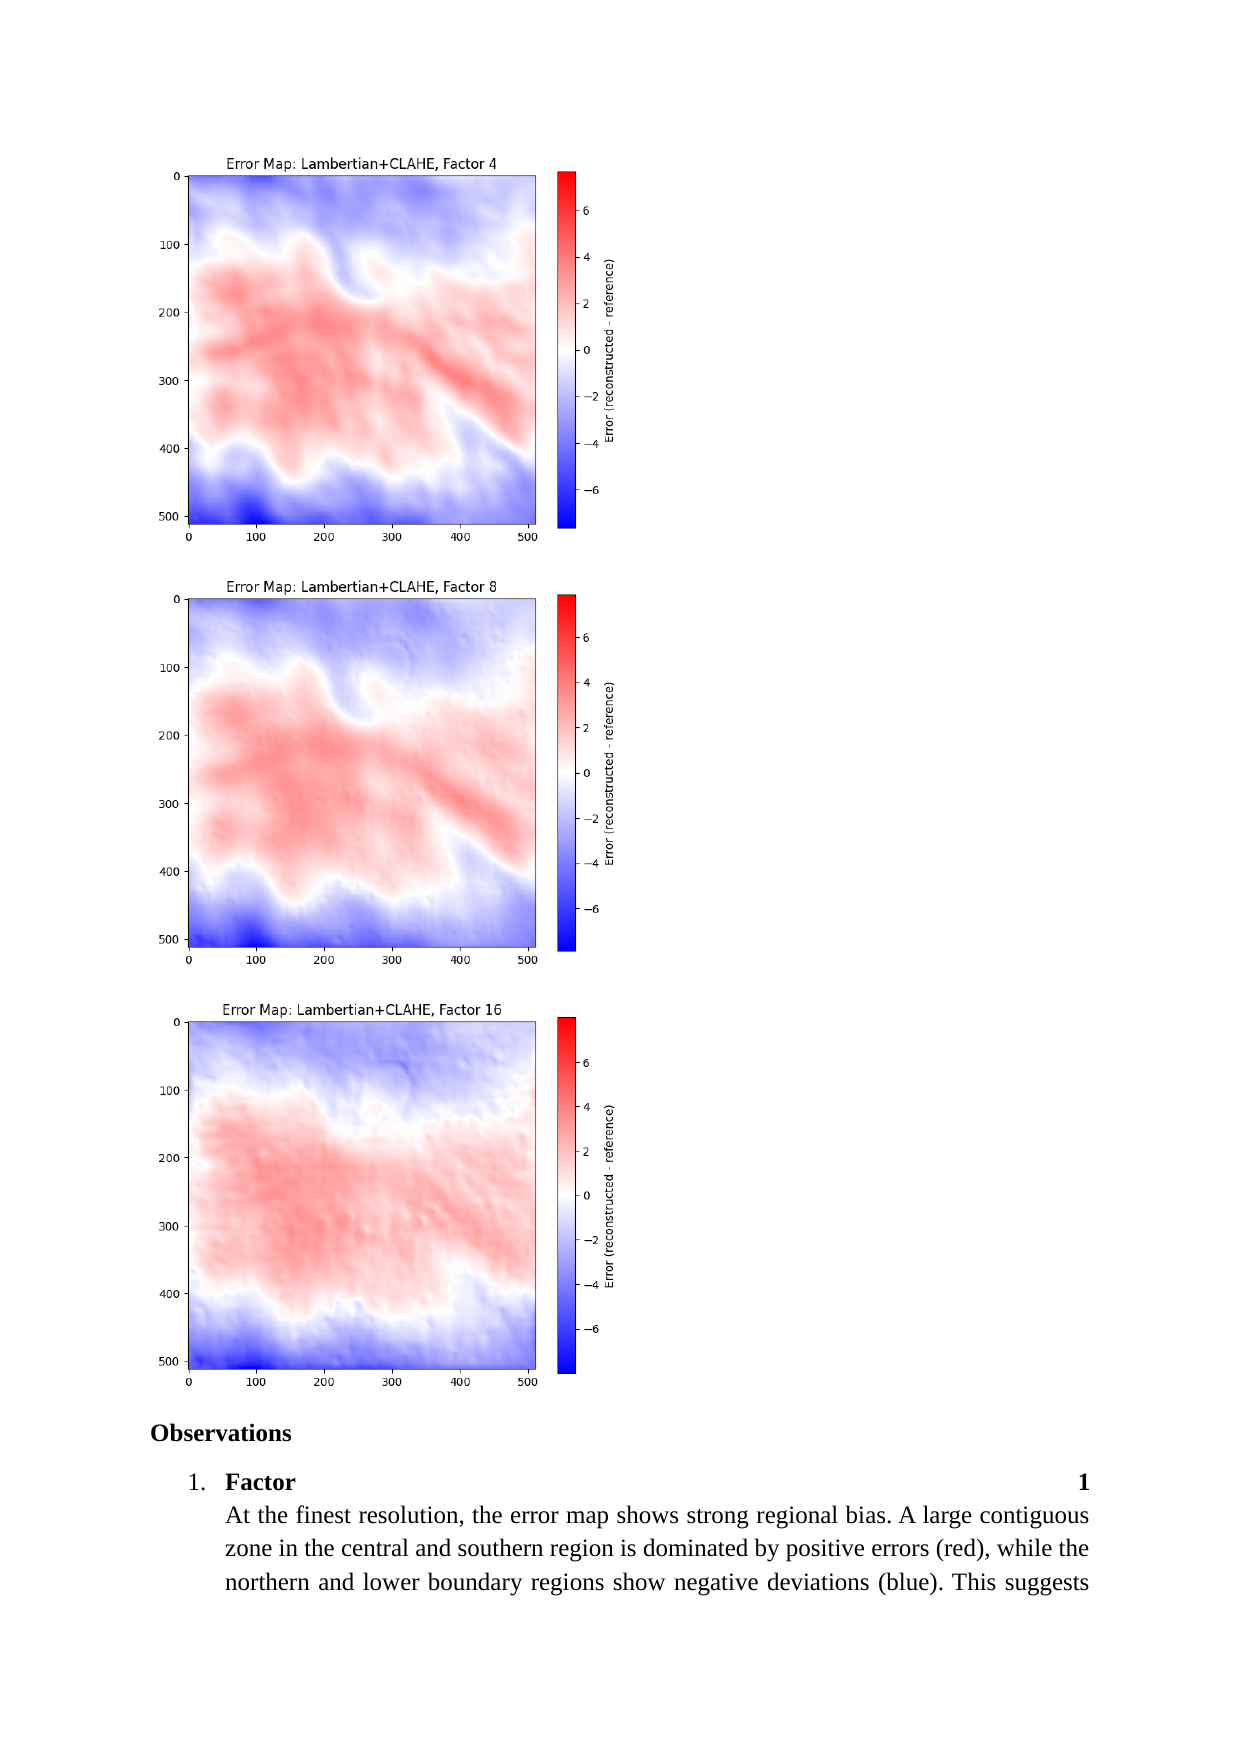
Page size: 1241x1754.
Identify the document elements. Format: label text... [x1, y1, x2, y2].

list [187, 1467, 1090, 1595]
picture [150, 995, 623, 1396]
picture [150, 572, 623, 974]
text Observations [150, 1418, 1090, 1447]
picture [150, 150, 623, 551]
